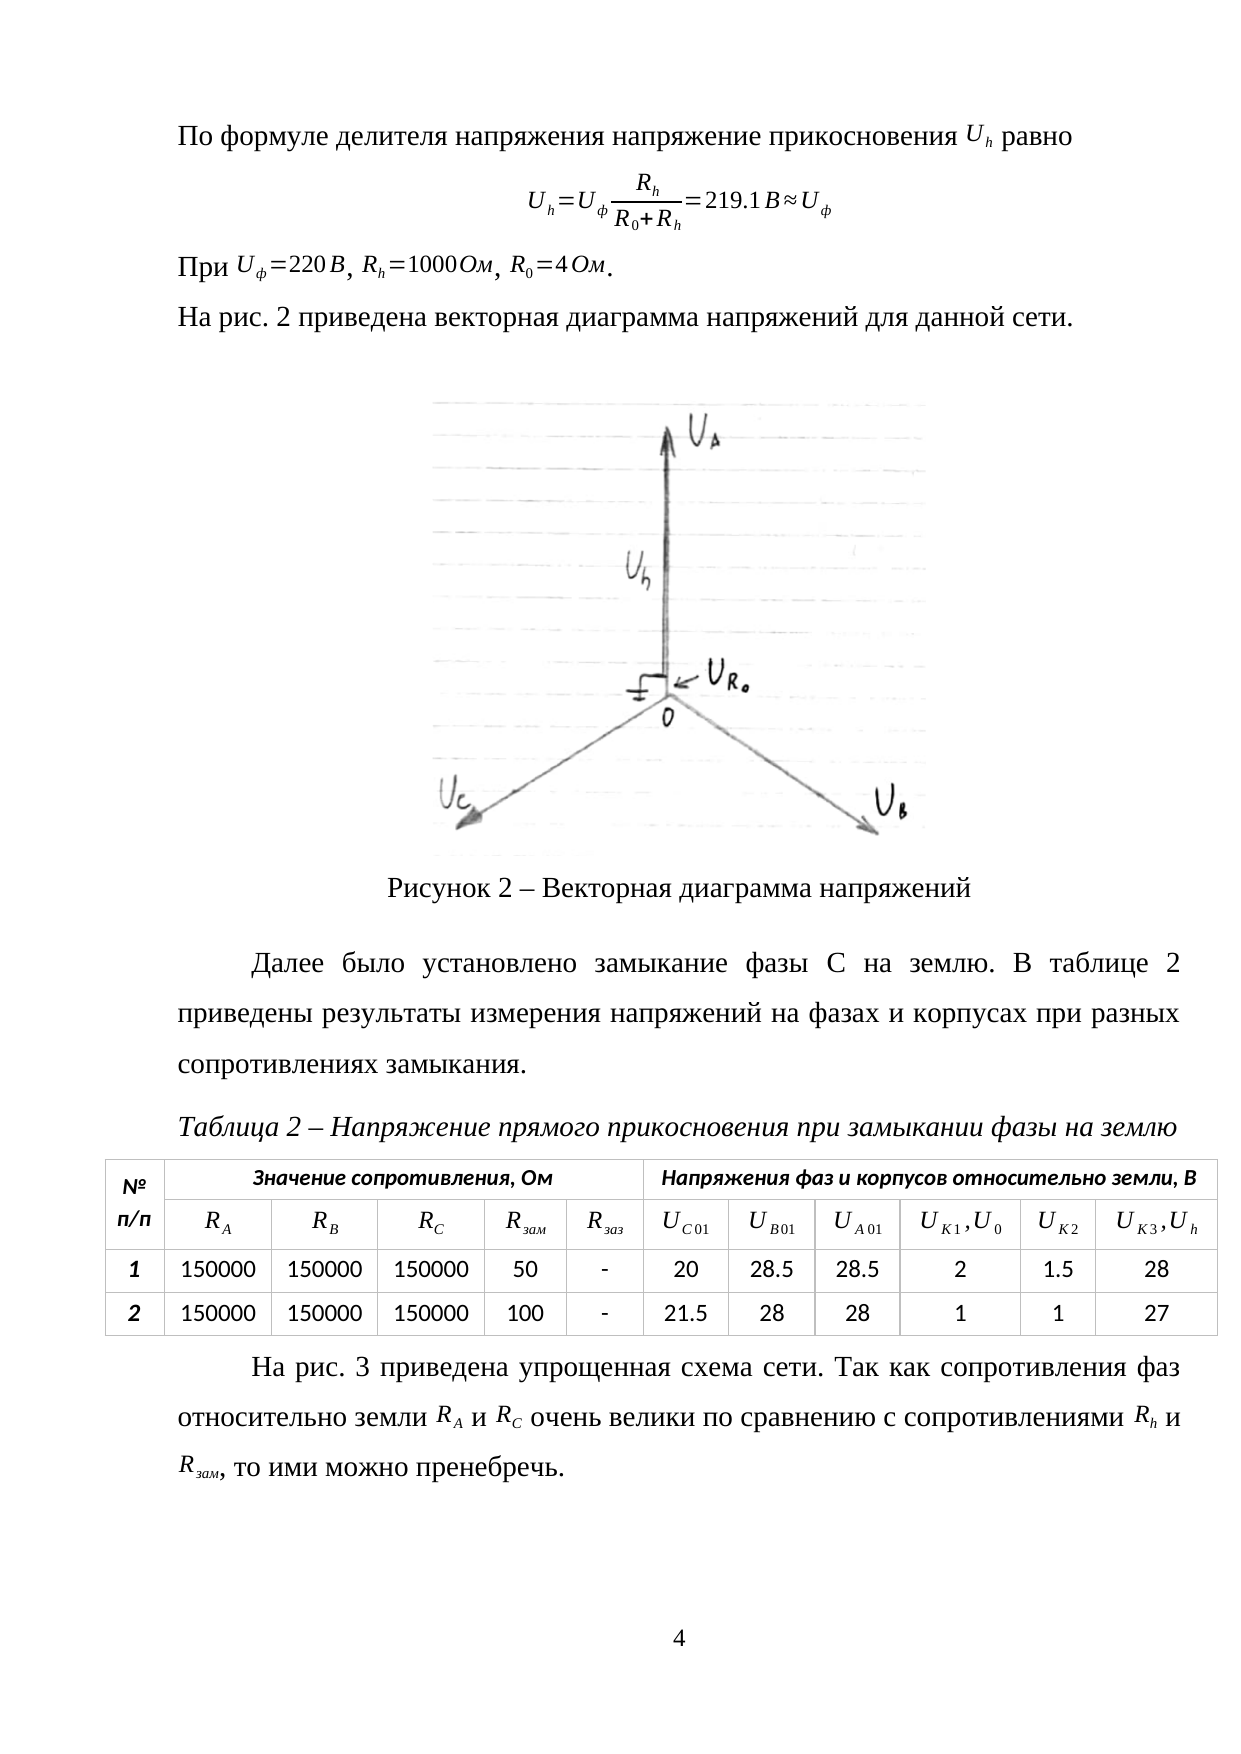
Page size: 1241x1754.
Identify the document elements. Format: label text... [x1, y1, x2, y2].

table_cell [485, 1200, 566, 1249]
table_cell 150000 [272, 1250, 377, 1292]
table_cell [901, 1200, 1020, 1249]
text При , , . [177, 249, 1181, 283]
table_cell 1.5 [1021, 1250, 1095, 1292]
table_cell 150000 [272, 1293, 377, 1335]
table_cell 28 [816, 1293, 899, 1335]
table_cell 150000 [165, 1293, 271, 1335]
table_header Значение сопротивления, Ом [165, 1160, 643, 1199]
table_cell 150000 [378, 1293, 484, 1335]
table_cell [644, 1200, 728, 1249]
table_cell 28.5 [816, 1250, 899, 1292]
table_cell 21.5 [644, 1293, 728, 1335]
table_cell 1 [1021, 1293, 1095, 1335]
text На рис. 2 приведена векторная диаграмма напряжений для данной сети. [177, 299, 1181, 333]
text На рис. 3 приведена упрощенная схема сети. Так как сопротивления фаз относительно земли и очень велики по сравнению с сопротивлениями и , то ими можно пренебречь. [177, 1349, 1181, 1483]
text По формуле делителя напряжения напряжение прикосновения равно [177, 118, 1181, 152]
table_cell 28 [729, 1293, 814, 1335]
table_cell 150000 [165, 1250, 271, 1292]
table_cell 50 [485, 1250, 566, 1292]
table_cell 1 [106, 1250, 164, 1292]
table_cell [1096, 1200, 1217, 1249]
text Рисунок 2 – Векторная диаграмма напряжений [177, 870, 1181, 904]
table_cell 150000 [378, 1250, 484, 1292]
table_cell 100 [485, 1293, 566, 1335]
table_cell - [567, 1250, 643, 1292]
table_cell 28 [1096, 1250, 1217, 1292]
table_header № п/п [106, 1160, 164, 1249]
table_header Напряжения фаз и корпусов относительно земли, В [644, 1160, 1217, 1199]
table_cell 28.5 [729, 1250, 814, 1292]
table_cell [1021, 1200, 1095, 1249]
table_cell [272, 1200, 377, 1249]
picture [432, 400, 926, 856]
text Таблица 2 – Напряжение прямого прикосновения при замыкании фазы на землю [177, 1109, 1181, 1142]
table_cell [378, 1200, 484, 1249]
text Далее было установлено замыкание фазы C на землю. В таблице 2 приведены результаты измерения напряжений на фазах и корпусах при разных сопротивлениях замыкания. [177, 945, 1181, 1079]
table_cell [729, 1200, 814, 1249]
table_cell 20 [644, 1250, 728, 1292]
table_cell [165, 1200, 271, 1249]
table_cell - [567, 1293, 643, 1335]
table_cell 27 [1096, 1293, 1217, 1335]
table_cell [816, 1200, 899, 1249]
table_cell 1 [901, 1293, 1020, 1335]
table_cell [567, 1200, 643, 1249]
table_cell 2 [106, 1293, 164, 1335]
table_cell 2 [901, 1250, 1020, 1292]
